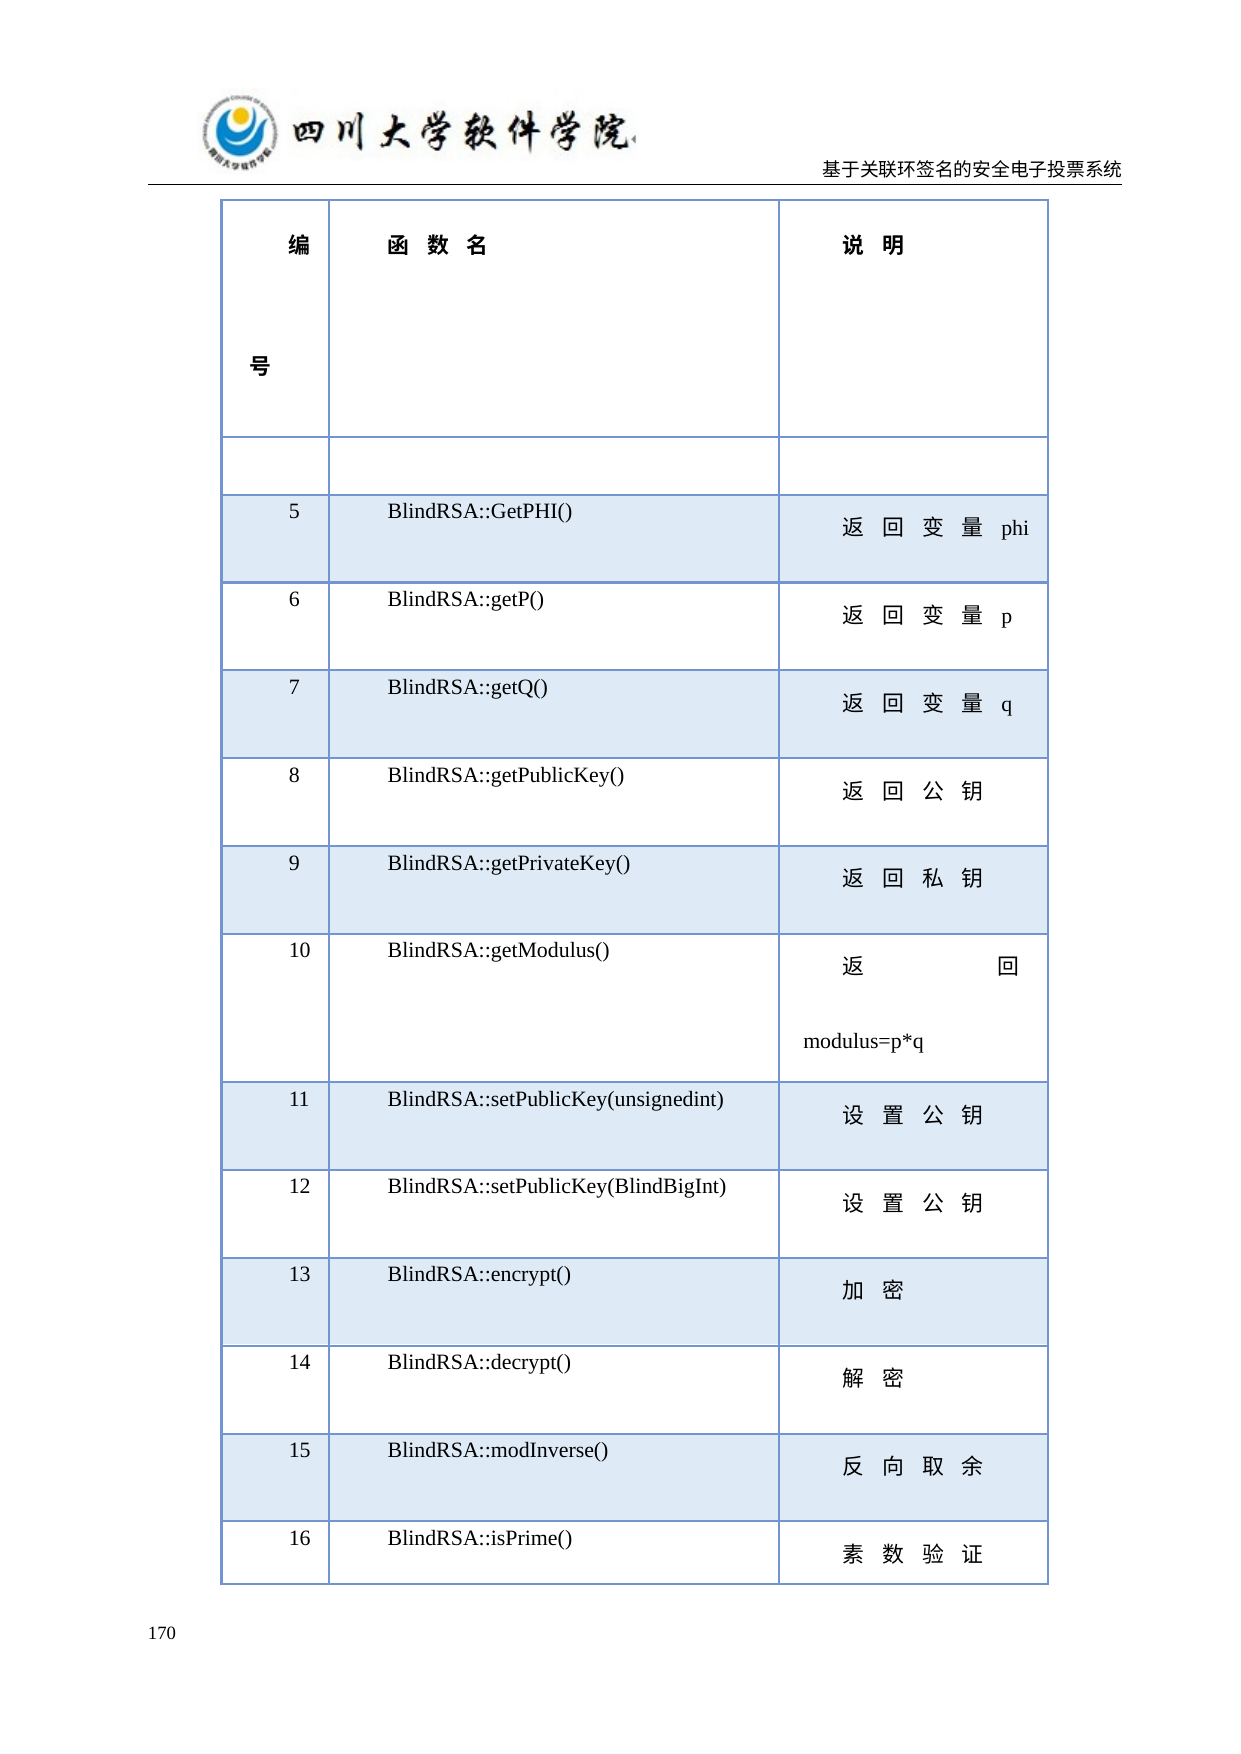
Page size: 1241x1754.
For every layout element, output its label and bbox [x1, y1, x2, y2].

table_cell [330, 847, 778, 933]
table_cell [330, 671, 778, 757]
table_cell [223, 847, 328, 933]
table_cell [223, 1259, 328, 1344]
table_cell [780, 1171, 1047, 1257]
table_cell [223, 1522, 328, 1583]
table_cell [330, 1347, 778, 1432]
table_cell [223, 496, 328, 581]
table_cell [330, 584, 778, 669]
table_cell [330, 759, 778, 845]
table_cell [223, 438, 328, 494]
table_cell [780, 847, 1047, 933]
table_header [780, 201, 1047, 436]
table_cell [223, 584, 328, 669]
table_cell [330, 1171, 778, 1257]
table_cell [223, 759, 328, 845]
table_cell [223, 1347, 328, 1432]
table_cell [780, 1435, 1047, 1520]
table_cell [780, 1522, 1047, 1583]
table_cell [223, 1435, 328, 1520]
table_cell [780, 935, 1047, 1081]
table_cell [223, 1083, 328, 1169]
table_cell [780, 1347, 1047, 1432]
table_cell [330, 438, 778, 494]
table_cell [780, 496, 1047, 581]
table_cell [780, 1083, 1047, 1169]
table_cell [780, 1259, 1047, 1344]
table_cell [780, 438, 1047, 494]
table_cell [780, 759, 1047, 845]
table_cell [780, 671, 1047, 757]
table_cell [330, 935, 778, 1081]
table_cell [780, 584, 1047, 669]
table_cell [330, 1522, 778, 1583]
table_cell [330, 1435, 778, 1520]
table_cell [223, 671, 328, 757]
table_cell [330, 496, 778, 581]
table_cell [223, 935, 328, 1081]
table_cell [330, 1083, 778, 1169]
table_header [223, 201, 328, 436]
picture [197, 88, 639, 177]
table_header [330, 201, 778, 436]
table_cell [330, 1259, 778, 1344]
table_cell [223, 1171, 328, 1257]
